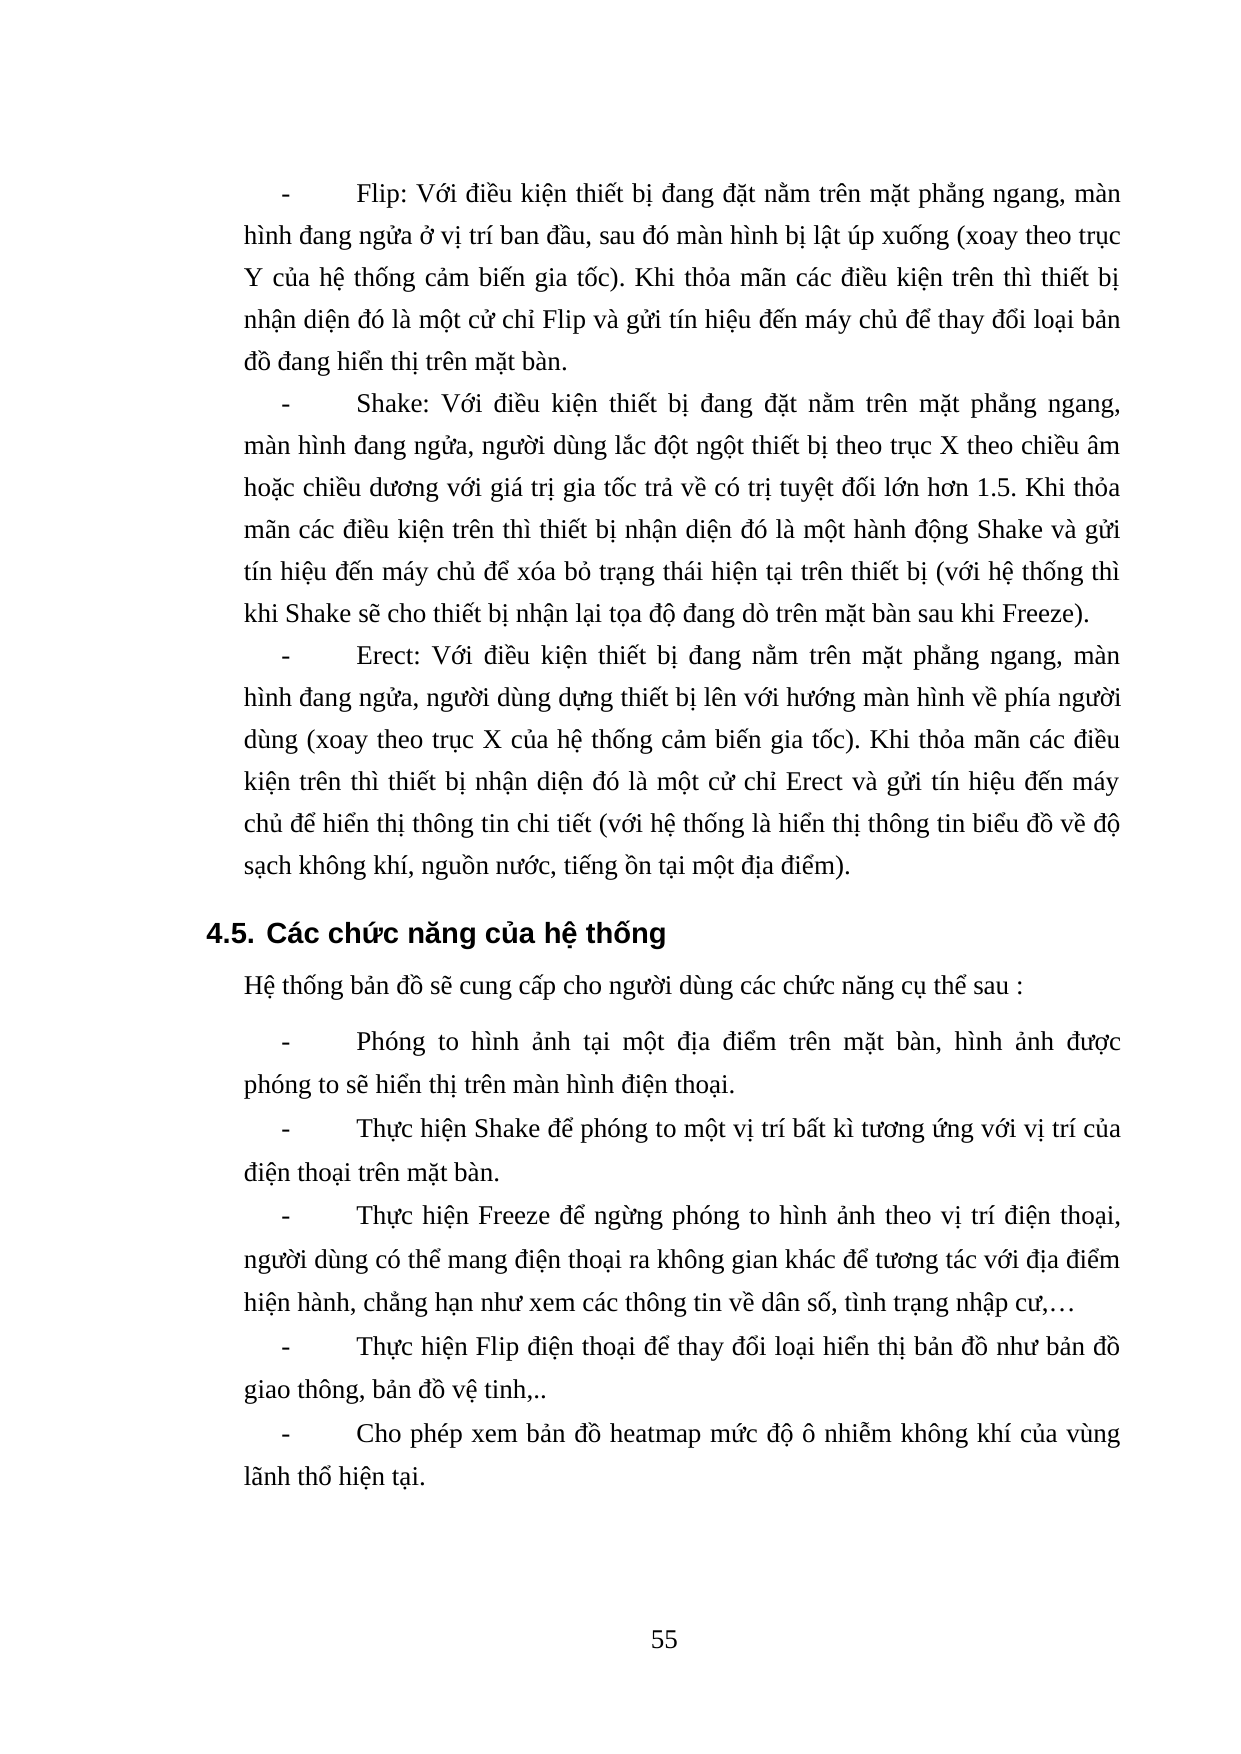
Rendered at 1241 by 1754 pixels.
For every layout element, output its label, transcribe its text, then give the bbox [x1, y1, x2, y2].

text Hệ thống bản đồ sẽ cung cấp cho người dùng các chức năng cụ thể sau : [206, 969, 1122, 1000]
text Thực hiện Flip điện thoại để thay đổi loại hiển thị bản đồ như bản đồ giao thông, bản đồ vệ tinh,.. [244, 1330, 1122, 1404]
text Cho phép xem bản đồ heatmap mức độ ô nhiễm không khí của vùng lãnh thổ hiện tại. [244, 1417, 1122, 1492]
text Phóng to hình ảnh tại một địa điểm trên mặt bàn, hình ảnh được phóng to sẽ hiển thị trên màn hình điện thoại. [244, 1025, 1122, 1100]
text Flip: Với điều kiện thiết bị đang đặt nằm trên mặt phẳng ngang, màn hình đang ngửa ở vị trí ban đầu, sau đó màn hình bị lật úp xuống (xoay theo trục Y của hệ thống cảm biến gia tốc). Khi thỏa mãn các điều kiện trên thì thiết bị nhận diện đó là một cử chỉ Flip và gửi tín hiệu đến máy chủ để thay đổi loại bản đồ đang hiển thị trên mặt bàn. [244, 177, 1122, 376]
subtitle Các chức năng của hệ thống [206, 916, 1122, 949]
text Erect: Với điều kiện thiết bị đang nằm trên mặt phẳng ngang, màn hình đang ngửa, người dùng dựng thiết bị lên với hướng màn hình về phía người dùng (xoay theo trục X của hệ thống cảm biến gia tốc). Khi thỏa mãn các điều kiện trên thì thiết bị nhận diện đó là một cử chỉ Erect và gửi tín hiệu đến máy chủ để hiển thị thông tin chi tiết (với hệ thống là hiển thị thông tin biểu đồ về độ sạch không khí, nguồn nước, tiếng ồn tại một địa điểm). [244, 639, 1122, 880]
text Thực hiện Shake để phóng to một vị trí bất kì tương ứng với vị trí của điện thoại trên mặt bàn. [244, 1112, 1122, 1187]
text Thực hiện Freeze để ngừng phóng to hình ảnh theo vị trí điện thoại, người dùng có thể mang điện thoại ra không gian khác để tương tác với địa điểm hiện hành, chẳng hạn như xem các thông tin về dân số, tình trạng nhập cư,… [244, 1199, 1122, 1317]
text Shake: Với điều kiện thiết bị đang đặt nằm trên mặt phẳng ngang, màn hình đang ngửa, người dùng lắc đột ngột thiết bị theo trục X theo chiều âm hoặc chiều dương với giá trị gia tốc trả về có trị tuyệt đối lớn hơn 1.5. Khi thỏa mãn các điều kiện trên thì thiết bị nhận diện đó là một hành động Shake và gửi tín hiệu đến máy chủ để xóa bỏ trạng thái hiện tại trên thiết bị (với hệ thống thì khi Shake sẽ cho thiết bị nhận lại tọa độ đang dò trên mặt bàn sau khi Freeze). [244, 387, 1122, 628]
